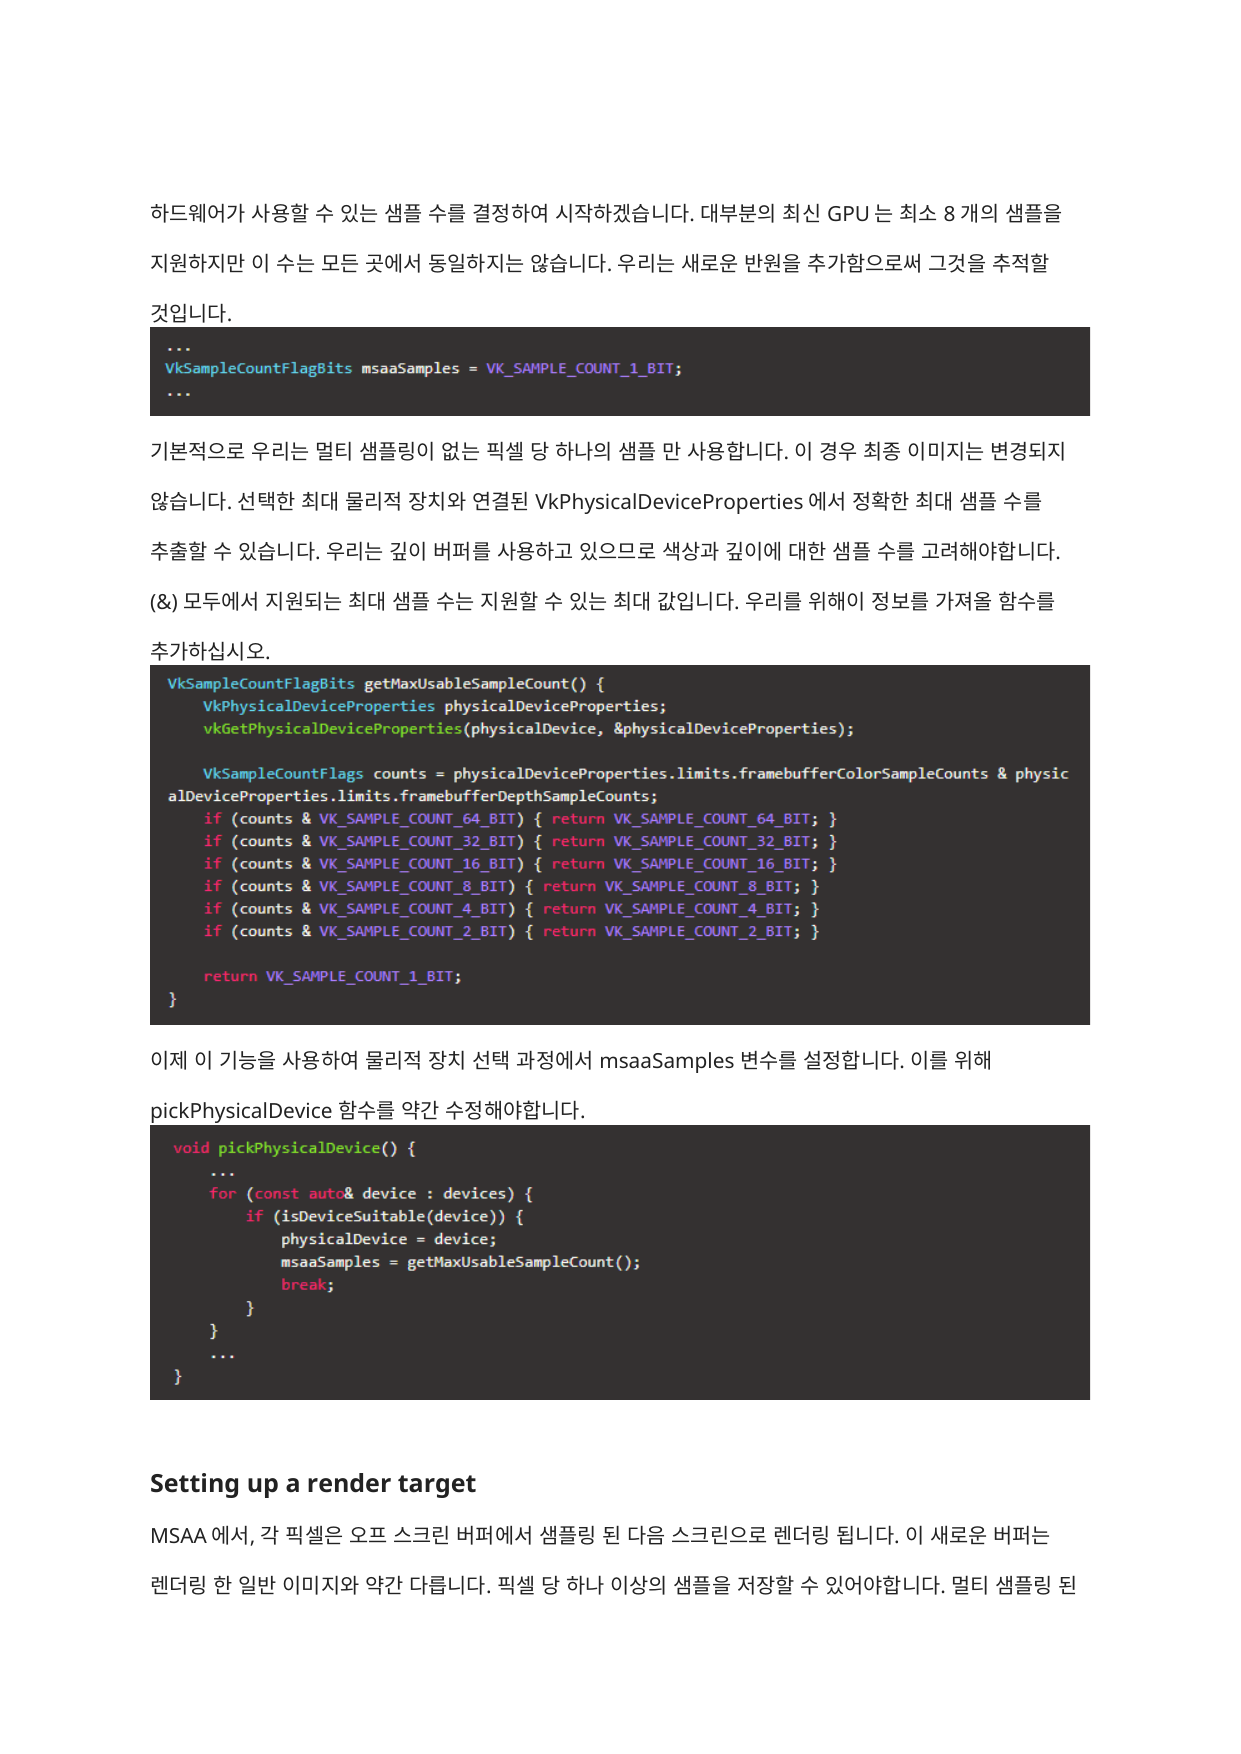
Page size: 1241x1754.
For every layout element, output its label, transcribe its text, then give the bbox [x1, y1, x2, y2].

text 기본적으로 우리는 멀티 샘플링이 없는 픽셀 당 하나의 샘플 만 사용합니다. 이 경우 최종 이미지는 변경되지 않습니다. 선택한 최대 물리적 장치와 연결된 VkPhysicalDeviceProperties에서 정확한 최대 샘플 수를 추출할 수 있습니다. 우리는 깊이 버퍼를 사용하고 있으므로 색상과 깊이에 대한 샘플 수를 고려해야합니다. (&) 모두에서 지원되는 최대 샘플 수는 지원할 수 있는 최대 값입니다. 우리를 위해이 정보를 가져올 함수를 추가하십시오. [150, 416, 1090, 665]
picture [150, 665, 1091, 1025]
text Setting up a render target [150, 1449, 1090, 1499]
text 이제 이 기능을 사용하여 물리적 장치 선택 과정에서 msaaSamples 변수를 설정합니다. 이를 위해 pickPhysicalDevice 함수를 약간 수정해야합니다. [150, 1025, 1090, 1125]
picture [150, 1125, 1091, 1400]
picture [150, 327, 1091, 416]
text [150, 1499, 1090, 1599]
text 하드웨어가 사용할 수 있는 샘플 수를 결정하여 시작하겠습니다. 대부분의 최신 GPU는 최소 8 개의 샘플을 지원하지만 이 수는 모든 곳에서 동일하지는 않습니다. 우리는 새로운 반원을 추가함으로써 그것을 추적할 것입니다. [150, 177, 1090, 327]
